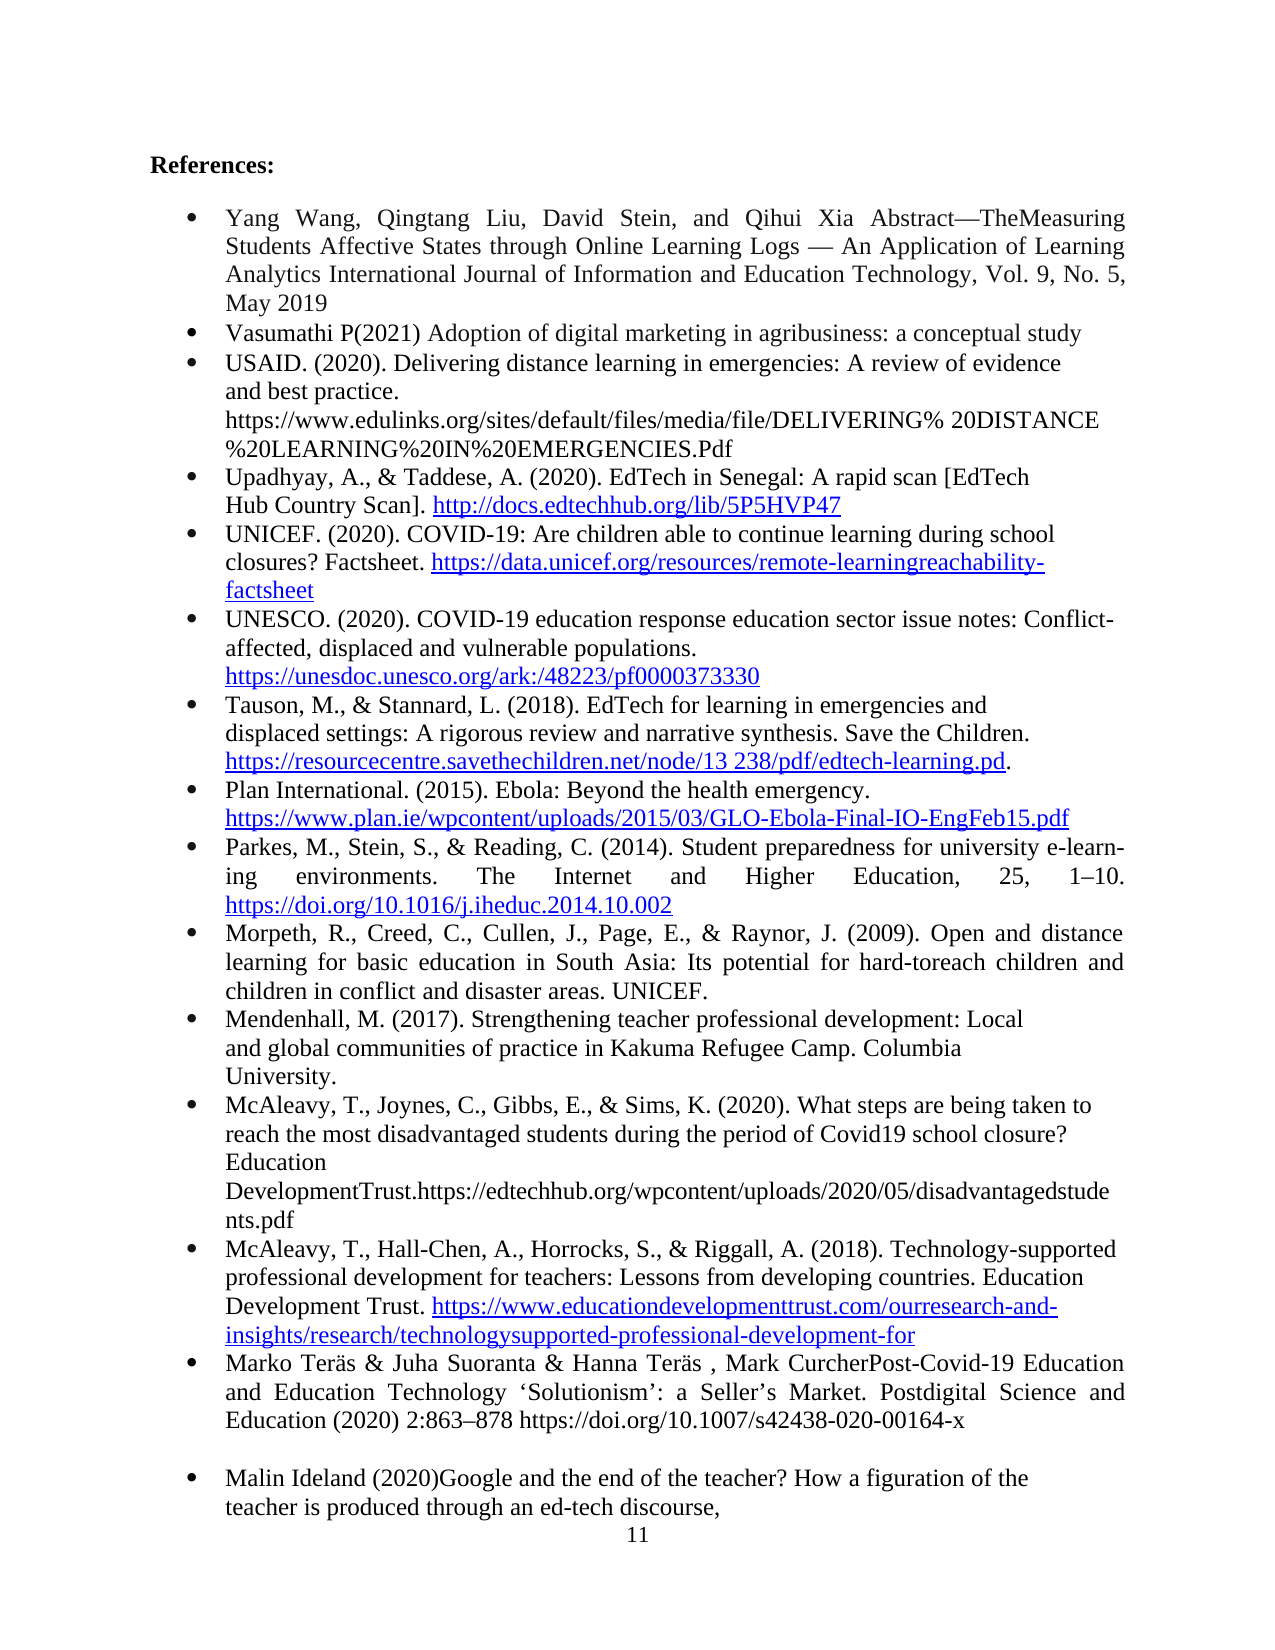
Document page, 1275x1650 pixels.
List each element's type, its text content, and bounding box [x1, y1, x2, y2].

list Tauson, M., & Stannard, L. (2018). EdTech for learning in emergencies and displaced settings: A rigorous review and narrative synthesis. Save the Children. https://resourcecentre.savethechildren.net/node/13 238/pdf/edtech-learning.pd. [187, 691, 1086, 775]
list McAleavy, T., Hall-Chen, A., Horrocks, S., & Riggall, A. (2018). Technology-supported professional development for teachers: Lessons from developing countries. Education Development Trust. https://www.educationdevelopmenttrust.com/ourresearch-and- insights/research/technologysupported-professional-development-for [187, 1234, 1118, 1349]
list Plan International. (2015). Ebola: Beyond the health emergency. https://www.plan.ie/wpcontent/uploads/2015/03/GLO-Ebola-Final-IO-EngFeb15.pdf [187, 776, 1078, 832]
list USAID. (2020). Delivering distance learning in emergencies: A review of evidence and best practice. https://www.edulinks.org/sites/default/files/media/file/DELIVERING% 20DISTANCE%20LEARNING%20IN%20EMERGENCIES.Pdf [187, 348, 1102, 463]
list Upadhyay, A., & Taddese, A. (2020). EdTech in Senegal: A rapid scan [EdTech Hub Country Scan]. http://docs.edtechhub.org/lib/5P5HVP47 [187, 463, 1077, 519]
list Yang Wang, Qingtang Liu, David Stein, and Qihui Xia Abstract—TheMeasuring Students Affective States through Online Learning Logs — An Application of Learning Analytics International Journal of Information and Education Technology, Vol. 9, No. 5, May 2019 [187, 204, 1126, 316]
list Parkes, M., Stein, S., & Reading, C. (2014). Student preparedness for university e-learn- ing environments. The Internet and Higher Education, 25, 1–10. https://doi.org/10.1016/j.iheduc.2014.10.002 [187, 832, 1125, 918]
list UNESCO. (2020). COVID-19 education response education sector issue notes: Conflict- affected, displaced and vulnerable populations. https://unesdoc.unesco.org/ark:/48223/pf0000373330 [187, 605, 1115, 690]
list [187, 1463, 1105, 1521]
list Marko Teräs & Juha Suoranta & Hanna Teräs , Mark CurcherPost-Covid-19 Education and Education Technology ‘Solutionism’: a Seller’s Market. Postdigital Science and Education (2020) 2:863–878 https://doi.org/10.1007/s42438-020-00164-x [187, 1349, 1126, 1433]
list Vasumathi P(2021) Adoption of digital marketing in agribusiness: a conceptual study [187, 317, 1137, 348]
list McAleavy, T., Joynes, C., Gibbs, E., & Sims, K. (2020). What steps are being taken to reach the most disadvantaged students during the period of Covid19 school closure? Education DevelopmentTrust.https://edtechhub.org/wpcontent/uploads/2020/05/disadvantagedstude nts.pdf [187, 1090, 1118, 1234]
list UNICEF. (2020). COVID-19: Are children able to continue learning during school closures? Factsheet. https://data.unicef.org/resources/remote-learningreachability- factsheet [187, 520, 1056, 604]
list Morpeth, R., Creed, C., Cullen, J., Page, E., & Raynor, J. (2009). Open and distance learning for basic education in South Asia: Its potential for hard-toreach children and children in conflict and disaster areas. UNICEF. [187, 918, 1125, 1005]
list Mendenhall, M. (2017). Strengthening teacher professional development: Local and global communities of practice in Kakuma Refugee Camp. Columbia University. [187, 1005, 1064, 1090]
subtitle References: [150, 150, 1137, 178]
